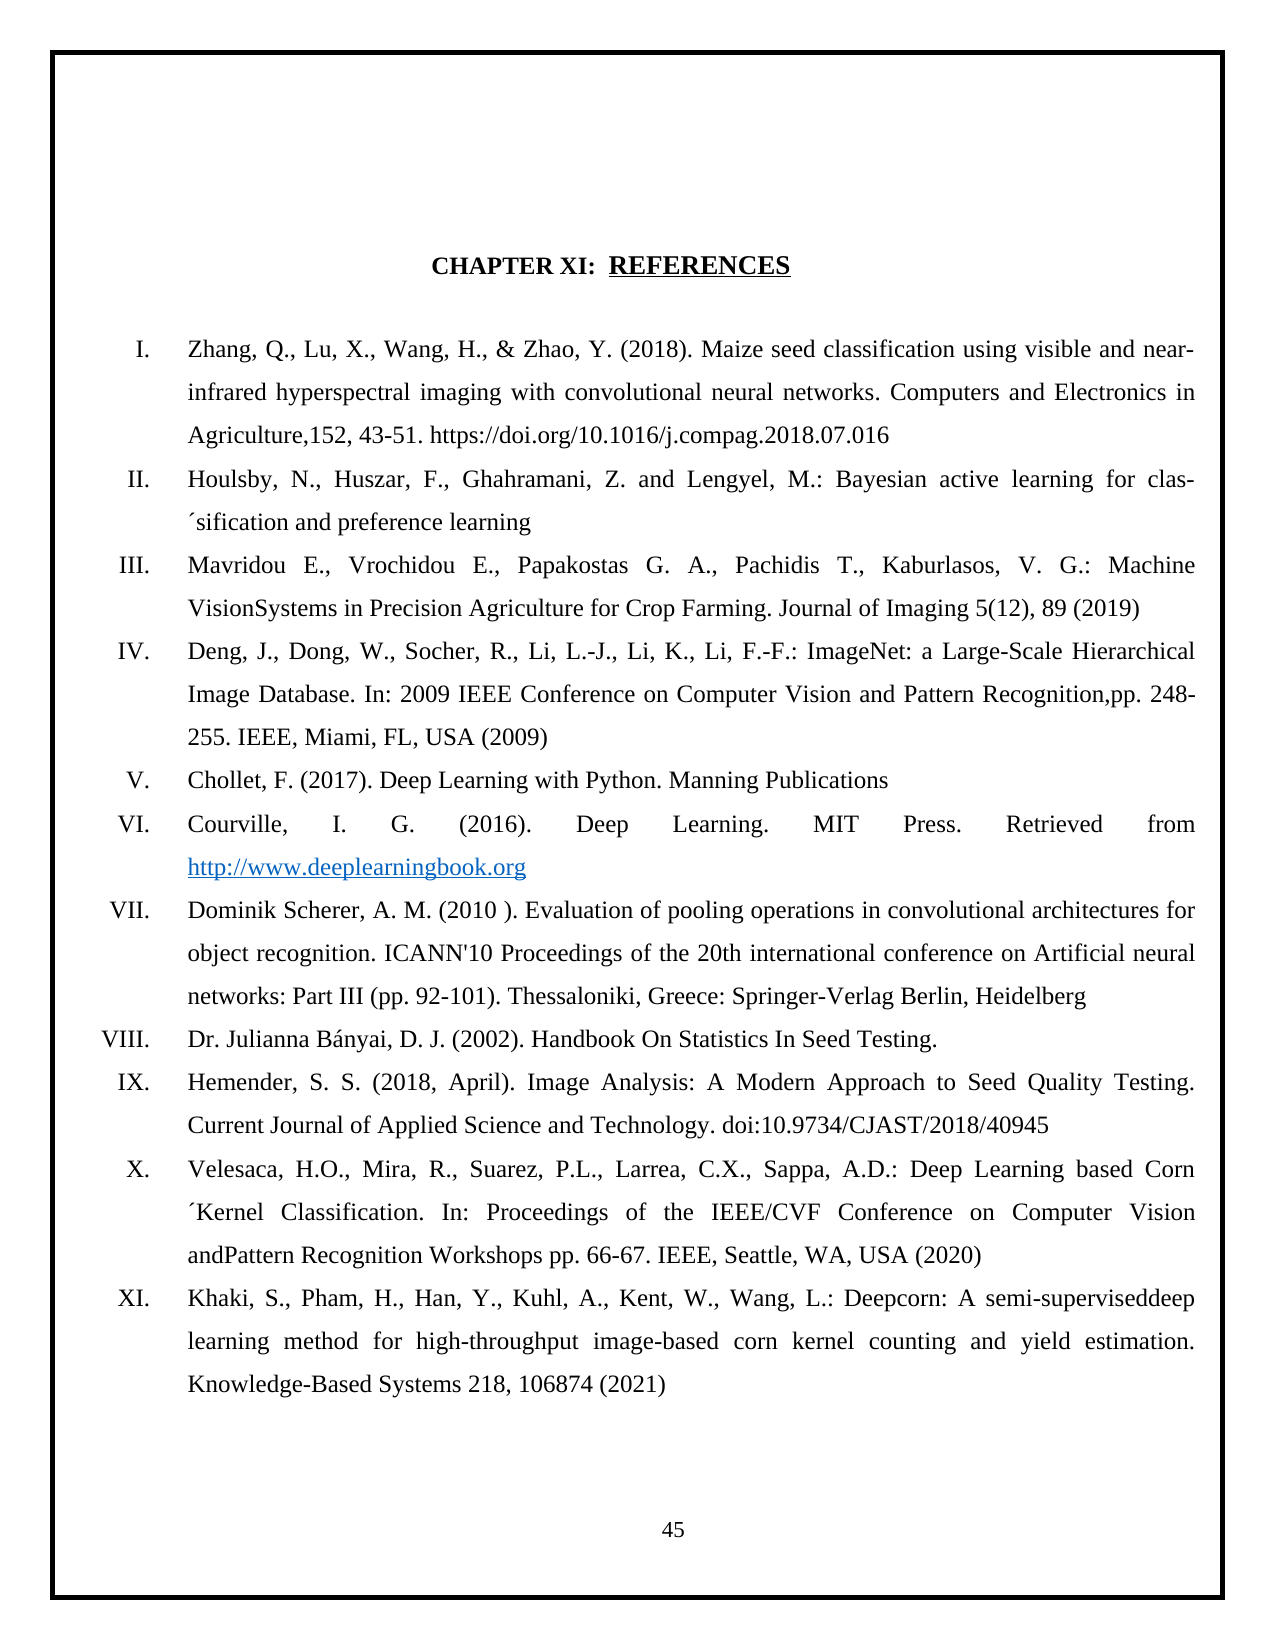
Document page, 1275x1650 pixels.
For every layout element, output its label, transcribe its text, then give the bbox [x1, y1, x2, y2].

list Dr. Julianna Bányai, D. J. (2002). Handbook On Statistics In Seed Testing. [150, 1024, 1196, 1053]
text CHAPTER XI: REFERENCES [150, 249, 1196, 280]
list Mavridou E., Vrochidou E., Papakostas G. A., Pachidis T., Kaburlasos, V. G.: Machine VisionSystems in Precision Agriculture for Crop Farming. Journal of Imaging 5(12), 89 (2019) [150, 550, 1196, 622]
list Deng, J., Dong, W., Socher, R., Li, L.-J., Li, K., Li, F.-F.: ImageNet: a Large-Scale Hierarchical Image Database. In: 2009 IEEE Conference on Computer Vision and Pattern Recognition,pp. 248-255. IEEE, Miami, FL, USA (2009) [150, 636, 1196, 751]
list Khaki, S., Pham, H., Han, Y., Kuhl, A., Kent, W., Wang, L.: Deepcorn: A semi-superviseddeep learning method for high-throughput image-based corn kernel counting and yield estimation. Knowledge-Based Systems 218, 106874 (2021) [150, 1283, 1196, 1398]
list Dominik Scherer, A. M. (2010 ). Evaluation of pooling operations in convolutional architectures for object recognition. ICANN'10 Proceedings of the 20th international conference on Artificial neural networks: Part III (pp. 92-101). Thessaloniki, Greece: Springer-Verlag Berlin, Heidelberg [150, 895, 1196, 1010]
list Zhang, Q., Lu, X., Wang, H., & Zhao, Y. (2018). Maize seed classification using visible and near-infrared hyperspectral imaging with convolutional neural networks. Computers and Electronics in Agriculture,152, 43-51. https://doi.org/10.1016/j.compag.2018.07.016 [150, 334, 1196, 449]
list Houlsby, N., Huszar, F., Ghahramani, Z. and Lengyel, M.: Bayesian active learning for clas- ´sification and preference learning [150, 464, 1196, 536]
list Velesaca, H.O., Mira, R., Suarez, P.L., Larrea, C.X., Sappa, A.D.: Deep Learning based Corn ´Kernel Classification. In: Proceedings of the IEEE/CVF Conference on Computer Vision andPattern Recognition Workshops pp. 66-67. IEEE, Seattle, WA, USA (2020) [150, 1154, 1196, 1269]
list Hemender, S. S. (2018, April). Image Analysis: A Modern Approach to Seed Quality Testing. Current Journal of Applied Science and Technology. doi:10.9734/CJAST/2018/40945 [150, 1067, 1196, 1139]
list Courville, I. G. (2016). Deep Learning. MIT Press. Retrieved from http://www.deeplearningbook.org [150, 809, 1196, 881]
list Chollet, F. (2017). Deep Learning with Python. Manning Publications [150, 766, 1196, 794]
